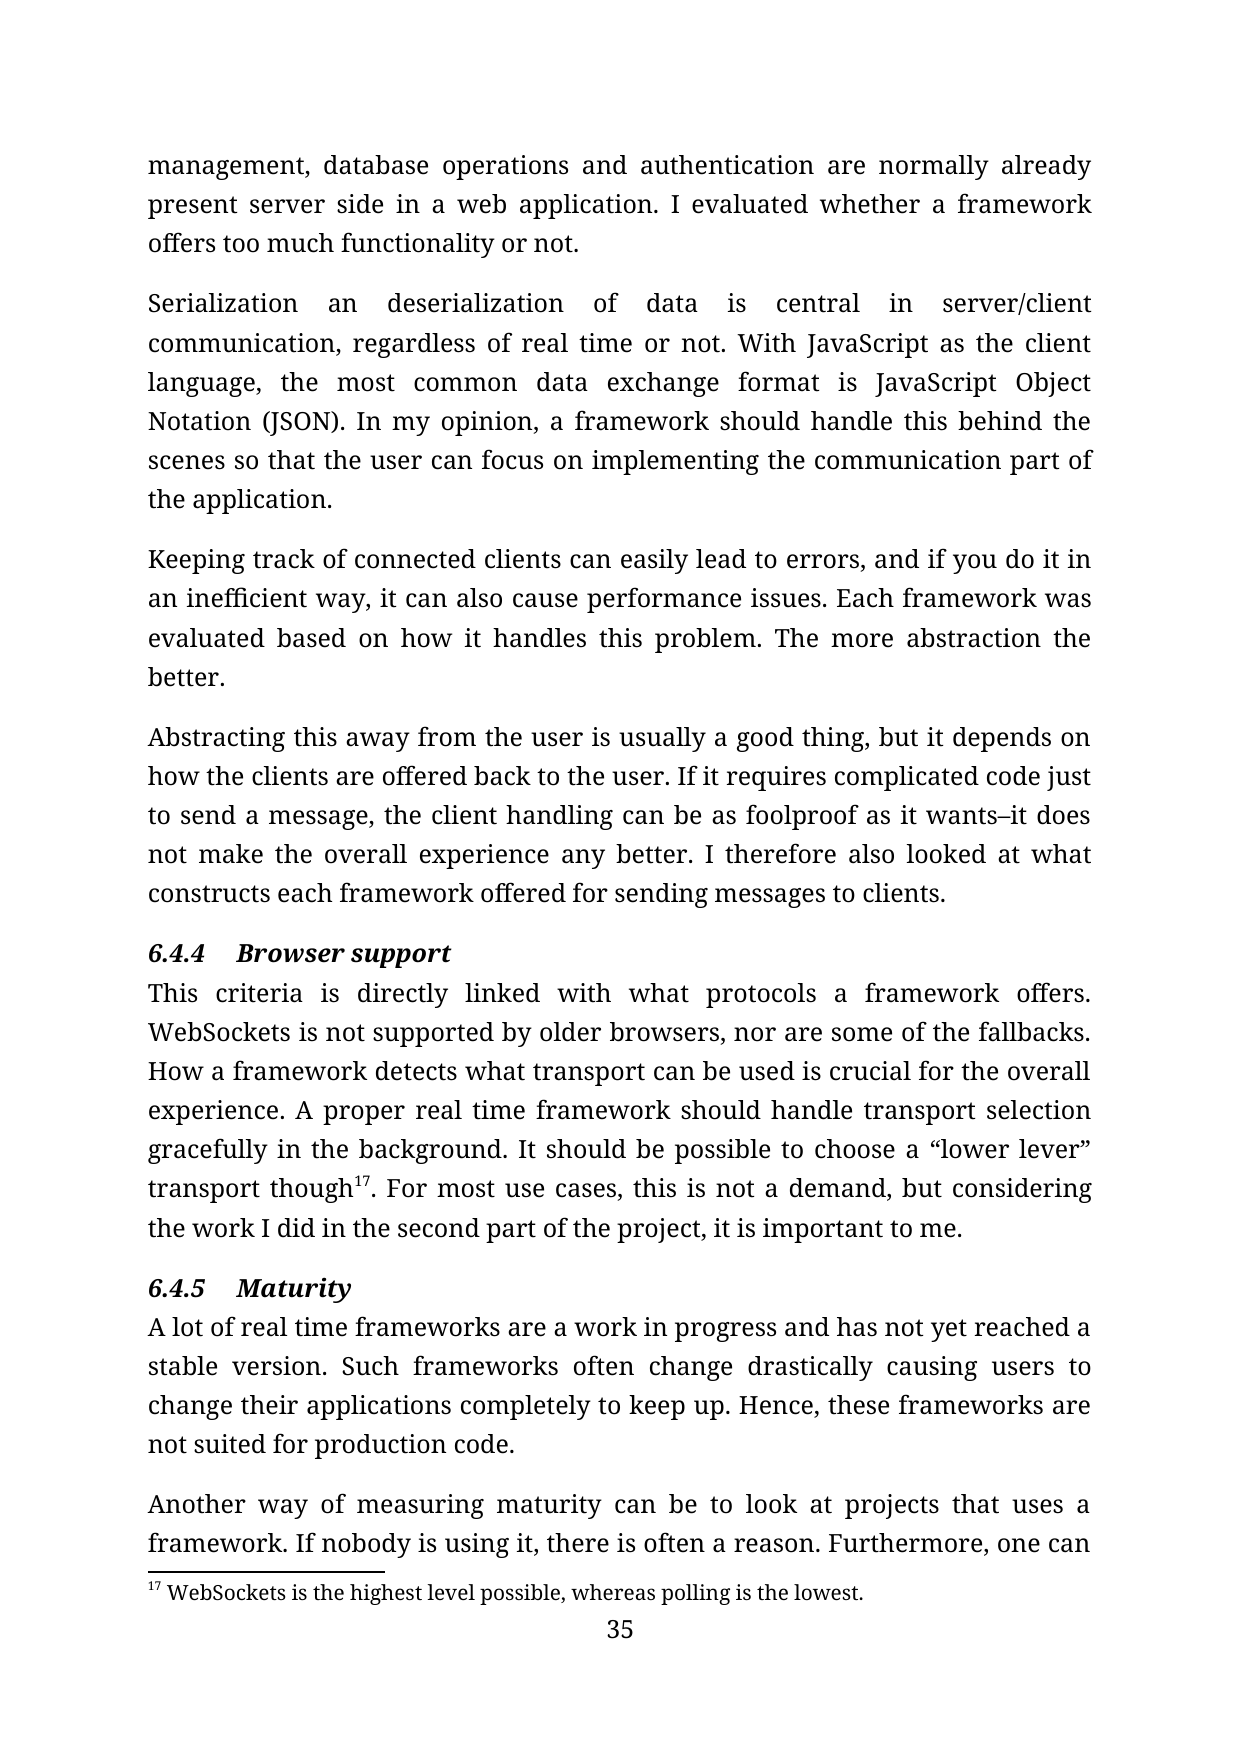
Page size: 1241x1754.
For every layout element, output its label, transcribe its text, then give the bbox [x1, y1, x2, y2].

subtitle Maturity [148, 1270, 1092, 1304]
text Keeping track of connected clients can easily lead to errors, and if you do it in an inefficient way, it can also cause performance issues. Each framework was evaluated based on how it handles this problem. The more abstraction the better. [148, 542, 1092, 693]
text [148, 148, 1092, 260]
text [148, 1487, 1092, 1560]
text A lot of real time frameworks are a work in progress and has not yet reached a stable version. Such frameworks often change drastically causing users to change their applications completely to keep up. Hence, these frameworks are not suited for production code. [148, 1309, 1092, 1461]
subtitle Browser support [148, 936, 1092, 970]
text Serialization an deserialization of data is central in server/client communication, regardless of real time or not. With JavaScript as the client language, the most common data exchange format is JavaScript Object Notation (JSON). In my opinion, a framework should handle this behind the scenes so that the user can focus on implementing the communication part of the application. [148, 286, 1092, 516]
text This criteria is directly linked with what protocols a framework offers. WebSockets is not supported by older browsers, nor are some of the fallbacks. How a framework detects what transport can be used is crucial for the overall experience. A proper real time framework should handle transport selection gracefully in the background. It should be possible to choose a “lower lever” transport though. For most use cases, this is not a demand, but considering the work I did in the second part of the project, it is important to me. [148, 975, 1092, 1244]
text Abstracting this away from the user is usually a good thing, but it depends on how the clients are offered back to the user. If it requires complicated code just to send a message, the client handling can be as foolproof as it wants–it does not make the overall experience any better. I therefore also looked at what constructs each framework offered for sending messages to clients. [148, 719, 1092, 910]
